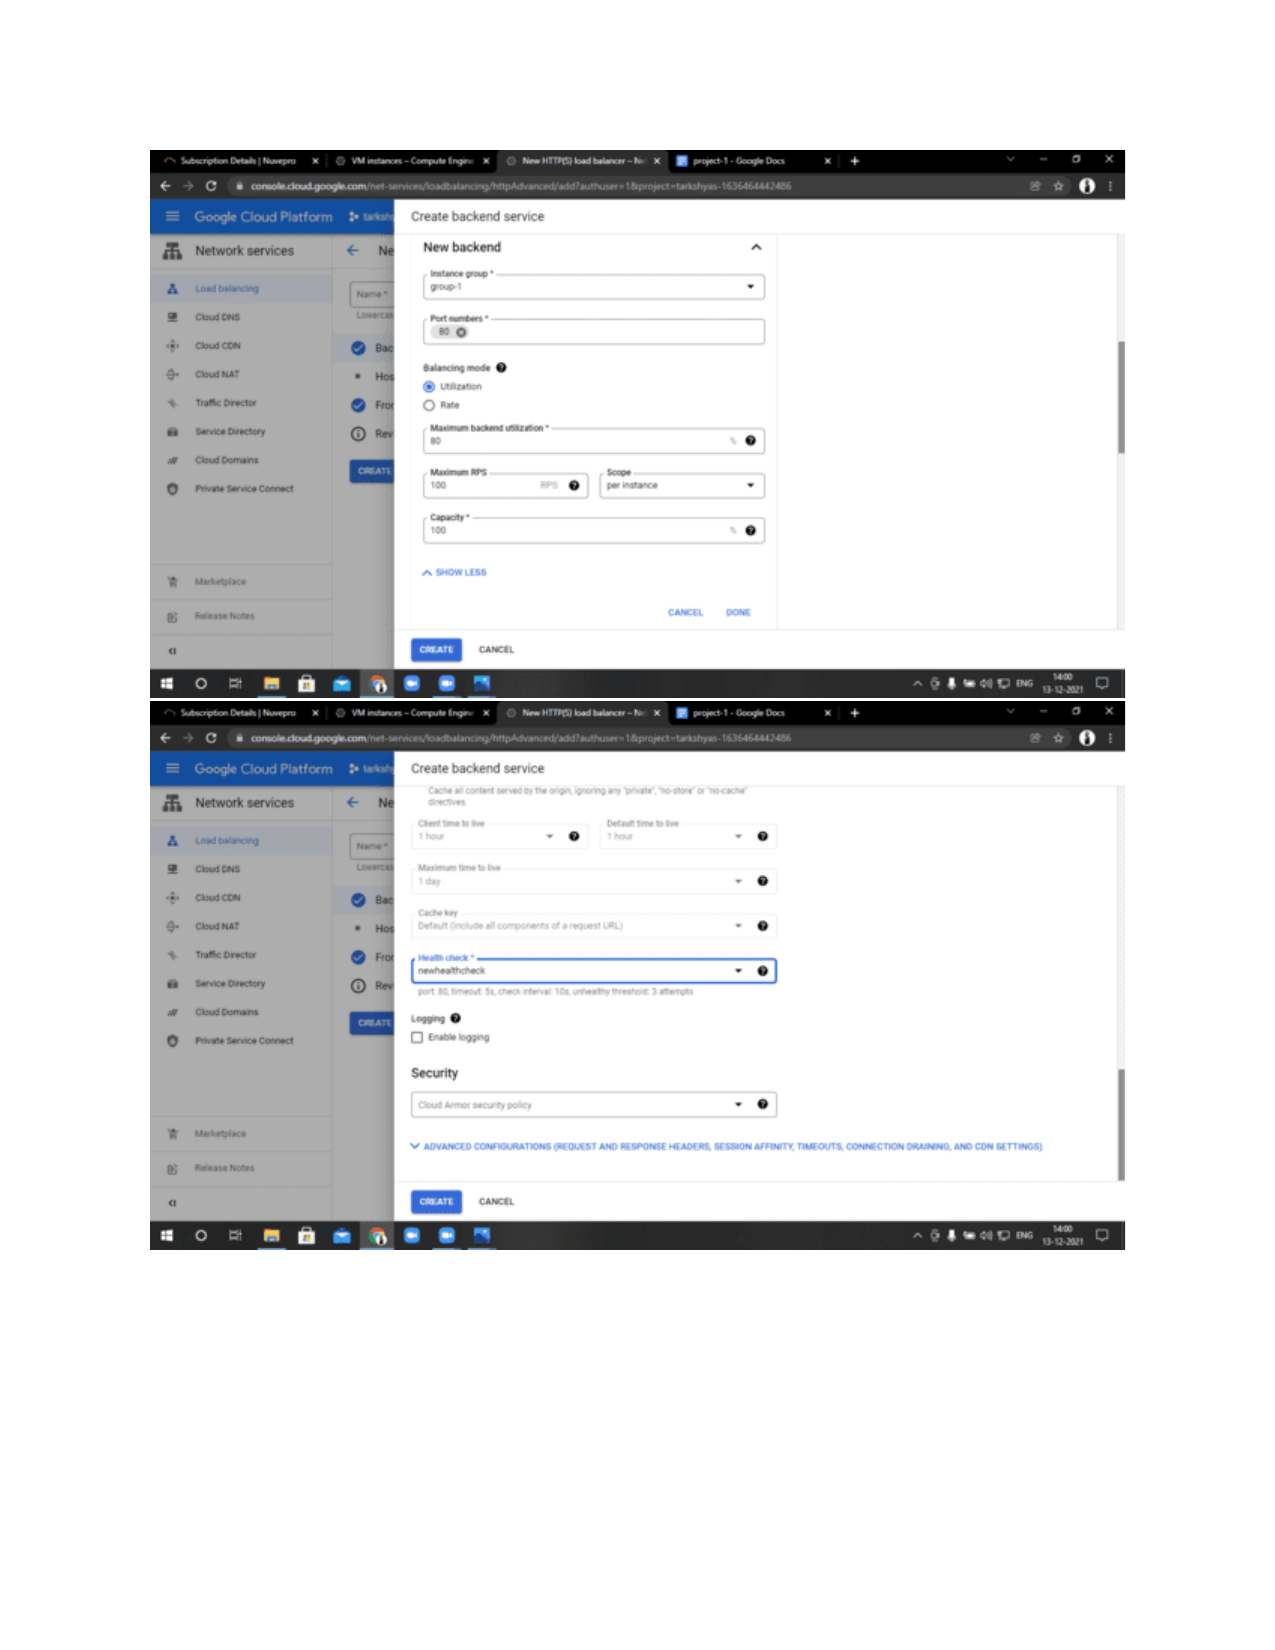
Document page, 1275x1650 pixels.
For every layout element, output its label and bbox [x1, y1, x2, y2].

picture [150, 150, 1125, 698]
picture [150, 701, 1125, 1250]
